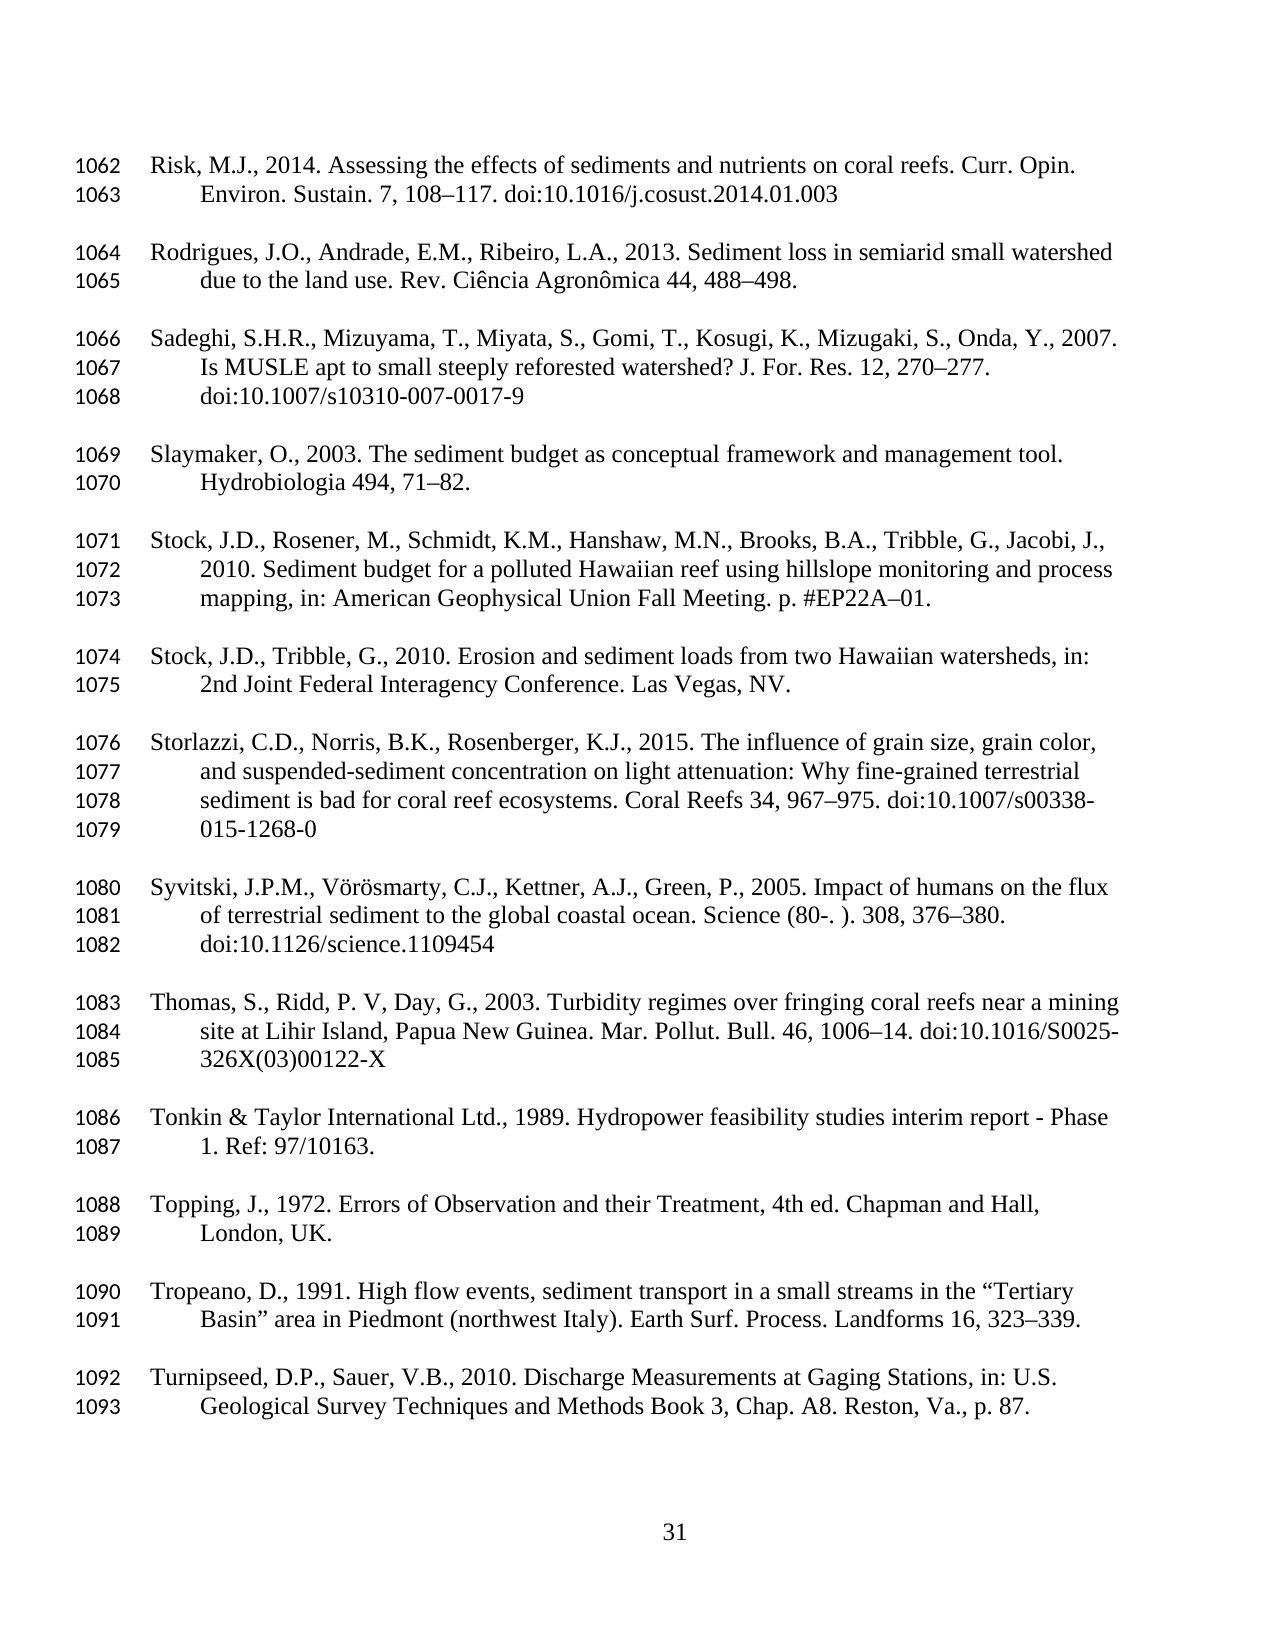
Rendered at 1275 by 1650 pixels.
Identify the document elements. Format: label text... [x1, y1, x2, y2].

text Risk, M.J., 2014. Assessing the effects of sediments and nutrients on coral reefs. Curr. Opin. Environ. Sustain. 7, 108–117. doi:10.1016/j.cosust.2014.01.003 [150, 150, 1125, 207]
text Tonkin & Taylor International Ltd., 1989. Hydropower feasibility studies interim report - Phase 1. Ref: 97/10163. [150, 1102, 1125, 1160]
text Slaymaker, O., 2003. The sediment budget as conceptual framework and management tool. Hydrobiologia 494, 71–82. [150, 439, 1125, 496]
text Turnipseed, D.P., Sauer, V.B., 2010. Discharge Measurements at Gaging Stations, in: U.S. Geological Survey Techniques and Methods Book 3, Chap. A8. Reston, Va., p. 87. [150, 1362, 1125, 1420]
text Syvitski, J.P.M., Vörösmarty, C.J., Kettner, A.J., Green, P., 2005. Impact of humans on the flux of terrestrial sediment to the global coastal ocean. Science (80-. ). 308, 376–380. doi:10.1126/science.1109454 [150, 872, 1125, 958]
text Tropeano, D., 1991. High flow events, sediment transport in a small streams in the “Tertiary Basin” area in Piedmont (northwest Italy). Earth Surf. Process. Landforms 16, 323–339. [150, 1276, 1125, 1333]
text Topping, J., 1972. Errors of Observation and their Treatment, 4th ed. Chapman and Hall, London, UK. [150, 1189, 1125, 1247]
text Sadeghi, S.H.R., Mizuyama, T., Miyata, S., Gomi, T., Kosugi, K., Mizugaki, S., Onda, Y., 2007. Is MUSLE apt to small steeply reforested watershed? J. For. Res. 12, 270–277. doi:10.1007/s10310-007-0017-9 [150, 323, 1125, 409]
text Stock, J.D., Rosener, M., Schmidt, K.M., Hanshaw, M.N., Brooks, B.A., Tribble, G., Jacobi, J., 2010. Sediment budget for a polluted Hawaiian reef using hillslope monitoring and process mapping, in: American Geophysical Union Fall Meeting. p. #EP22A–01. [150, 525, 1125, 612]
text Rodrigues, J.O., Andrade, E.M., Ribeiro, L.A., 2013. Sediment loss in semiarid small watershed due to the land use. Rev. Ciência Agronômica 44, 488–498. [150, 237, 1125, 294]
text Thomas, S., Ridd, P. V, Day, G., 2003. Turbidity regimes over fringing coral reefs near a mining site at Lihir Island, Papua New Guinea. Mar. Pollut. Bull. 46, 1006–14. doi:10.1016/S0025-326X(03)00122-X [150, 987, 1125, 1073]
text Storlazzi, C.D., Norris, B.K., Rosenberger, K.J., 2015. The influence of grain size, grain color, and suspended-sediment concentration on light attenuation: Why fine-grained terrestrial sediment is bad for coral reef ecosystems. Coral Reefs 34, 967–975. doi:10.1007/s00338-015-1268-0 [150, 727, 1125, 842]
text Stock, J.D., Tribble, G., 2010. Erosion and sediment loads from two Hawaiian watersheds, in: 2nd Joint Federal Interagency Conference. Las Vegas, NV. [150, 641, 1125, 698]
